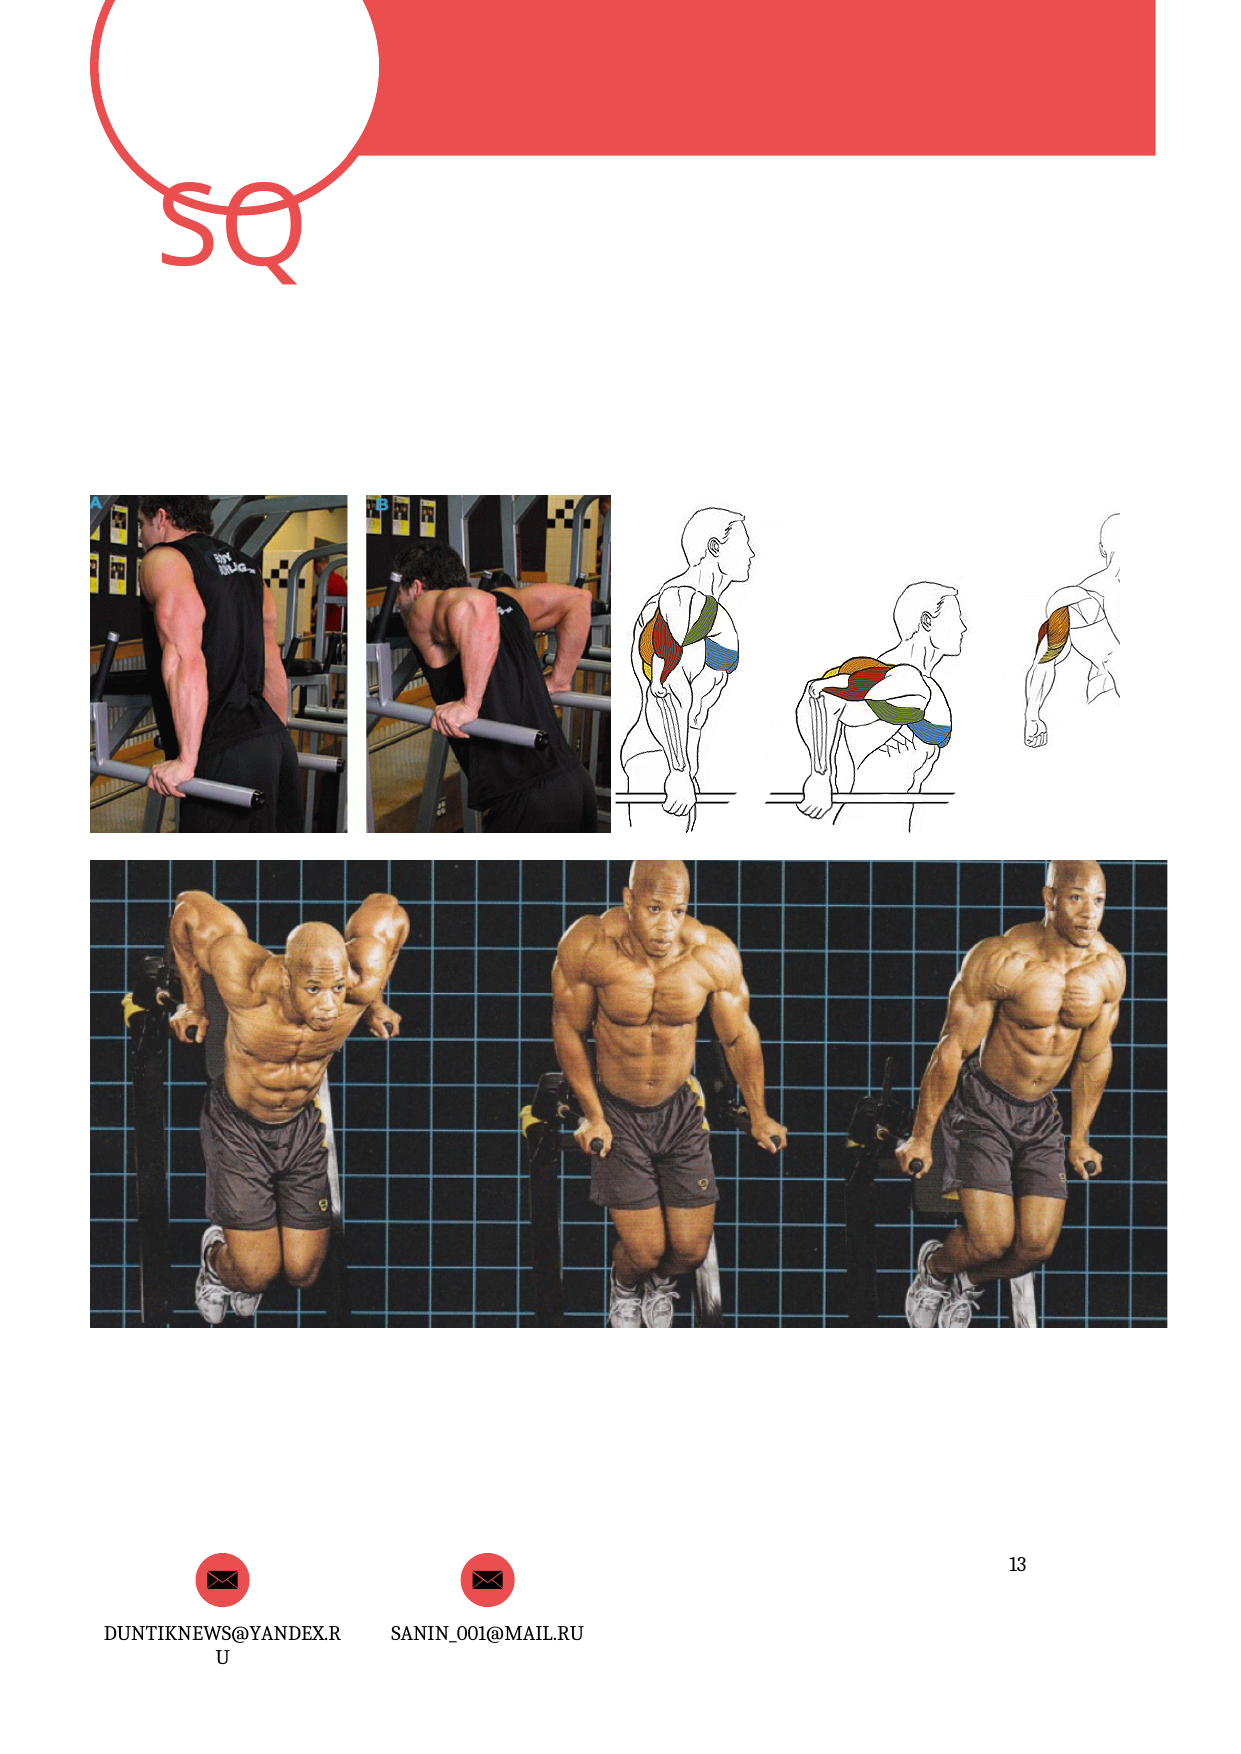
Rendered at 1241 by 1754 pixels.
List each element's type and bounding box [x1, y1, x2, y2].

picture [615, 491, 1120, 833]
picture [90, 860, 1168, 1328]
picture [90, 495, 611, 833]
